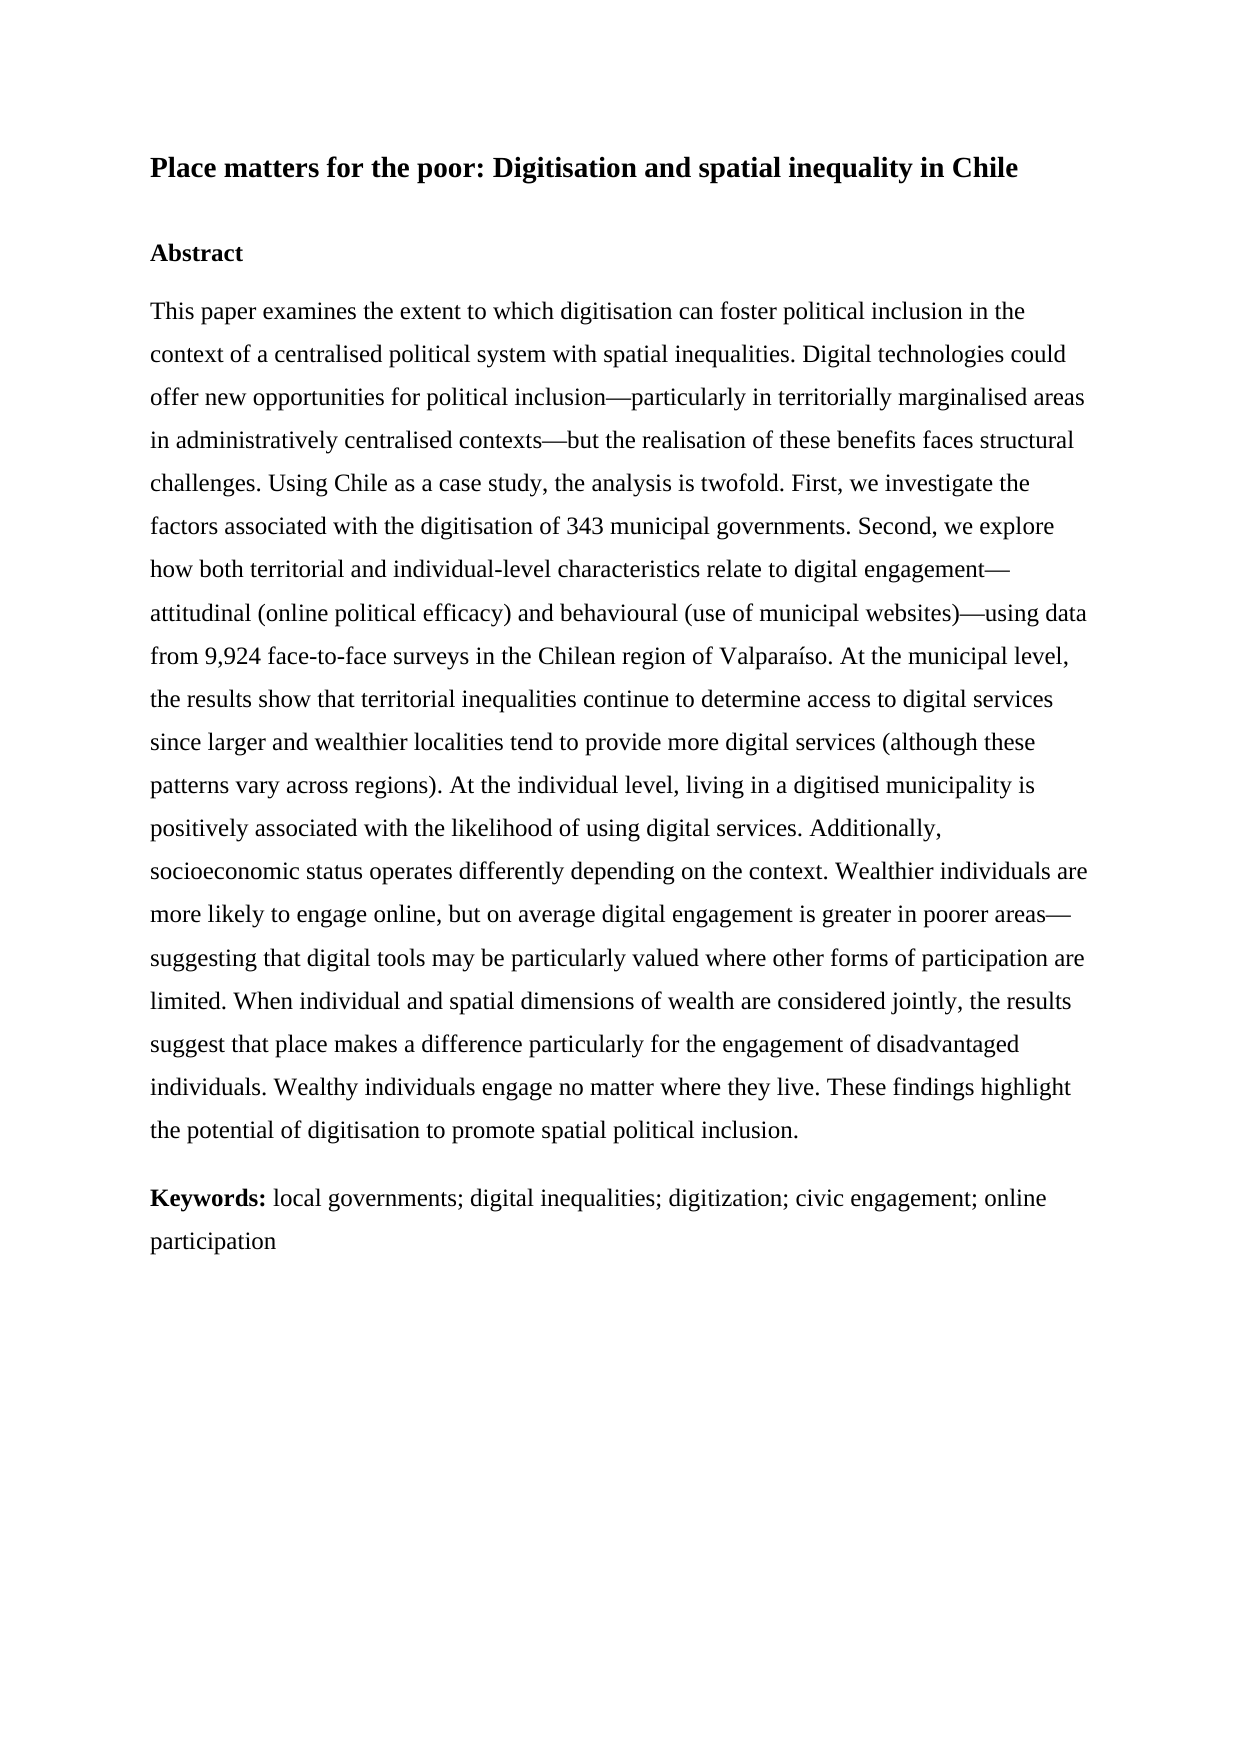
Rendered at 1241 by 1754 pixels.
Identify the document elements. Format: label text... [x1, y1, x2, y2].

text Place matters for the poor: Digitisation and spatial inequality in Chile [150, 150, 1090, 183]
subtitle Abstract [150, 238, 1090, 267]
text This paper examines the extent to which digitisation can foster political inclusion in the context of a centralised political system with spatial inequalities. Digital technologies could offer new opportunities for political inclusion—particularly in territorially marginalised areas in administratively centralised contexts—but the realisation of these benefits faces structural challenges. Using Chile as a case study, the analysis is twofold. First, we investigate the factors associated with the digitisation of 343 municipal governments. Second, we explore how both territorial and individual-level characteristics relate to digital engagement—attitudinal (online political efficacy) and behavioural (use of municipal websites)—using data from 9,924 face-to-face surveys in the Chilean region of Valparaíso. At the municipal level, the results show that territorial inequalities continue to determine access to digital services since larger and wealthier localities tend to provide more digital services (although these patterns vary across regions). At the individual level, living in a digitised municipality is positively associated with the likelihood of using digital services. Additionally, socioeconomic status operates differently depending on the context. Wealthier individuals are more likely to engage online, but on average digital engagement is greater in poorer areas—suggesting that digital tools may be particularly valued where other forms of participation are limited. When individual and spatial dimensions of wealth are considered jointly, the results suggest that place makes a difference particularly for the engagement of disadvantaged individuals. Wealthy individuals engage no matter where they live. These findings highlight the potential of digitisation to promote spatial political inclusion. [150, 296, 1090, 1144]
text Keywords: local governments; digital inequalities; digitization; civic engagement; online participation [150, 1183, 1090, 1255]
